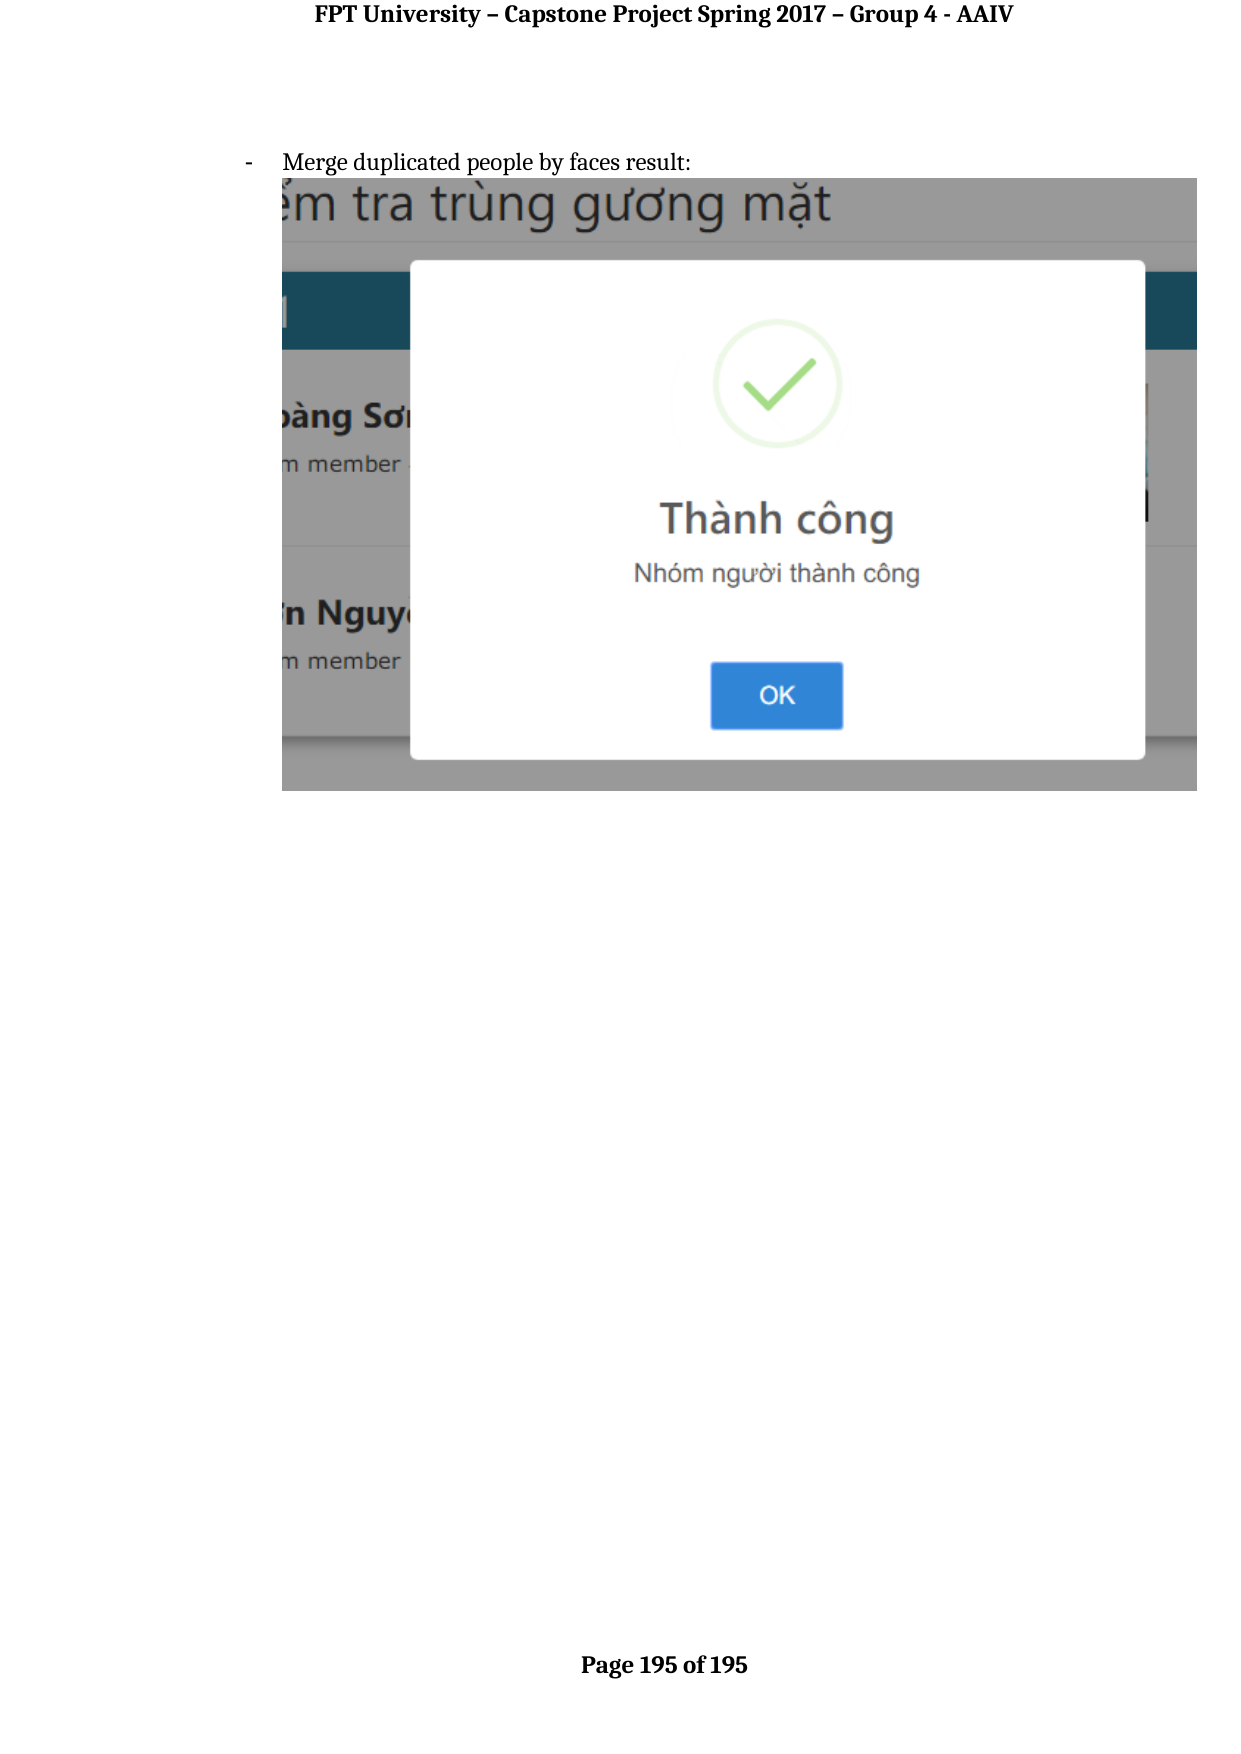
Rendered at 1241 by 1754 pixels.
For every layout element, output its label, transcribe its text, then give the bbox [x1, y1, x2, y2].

picture [282, 178, 1197, 791]
list Merge duplicated people by faces result: [244, 147, 1122, 177]
